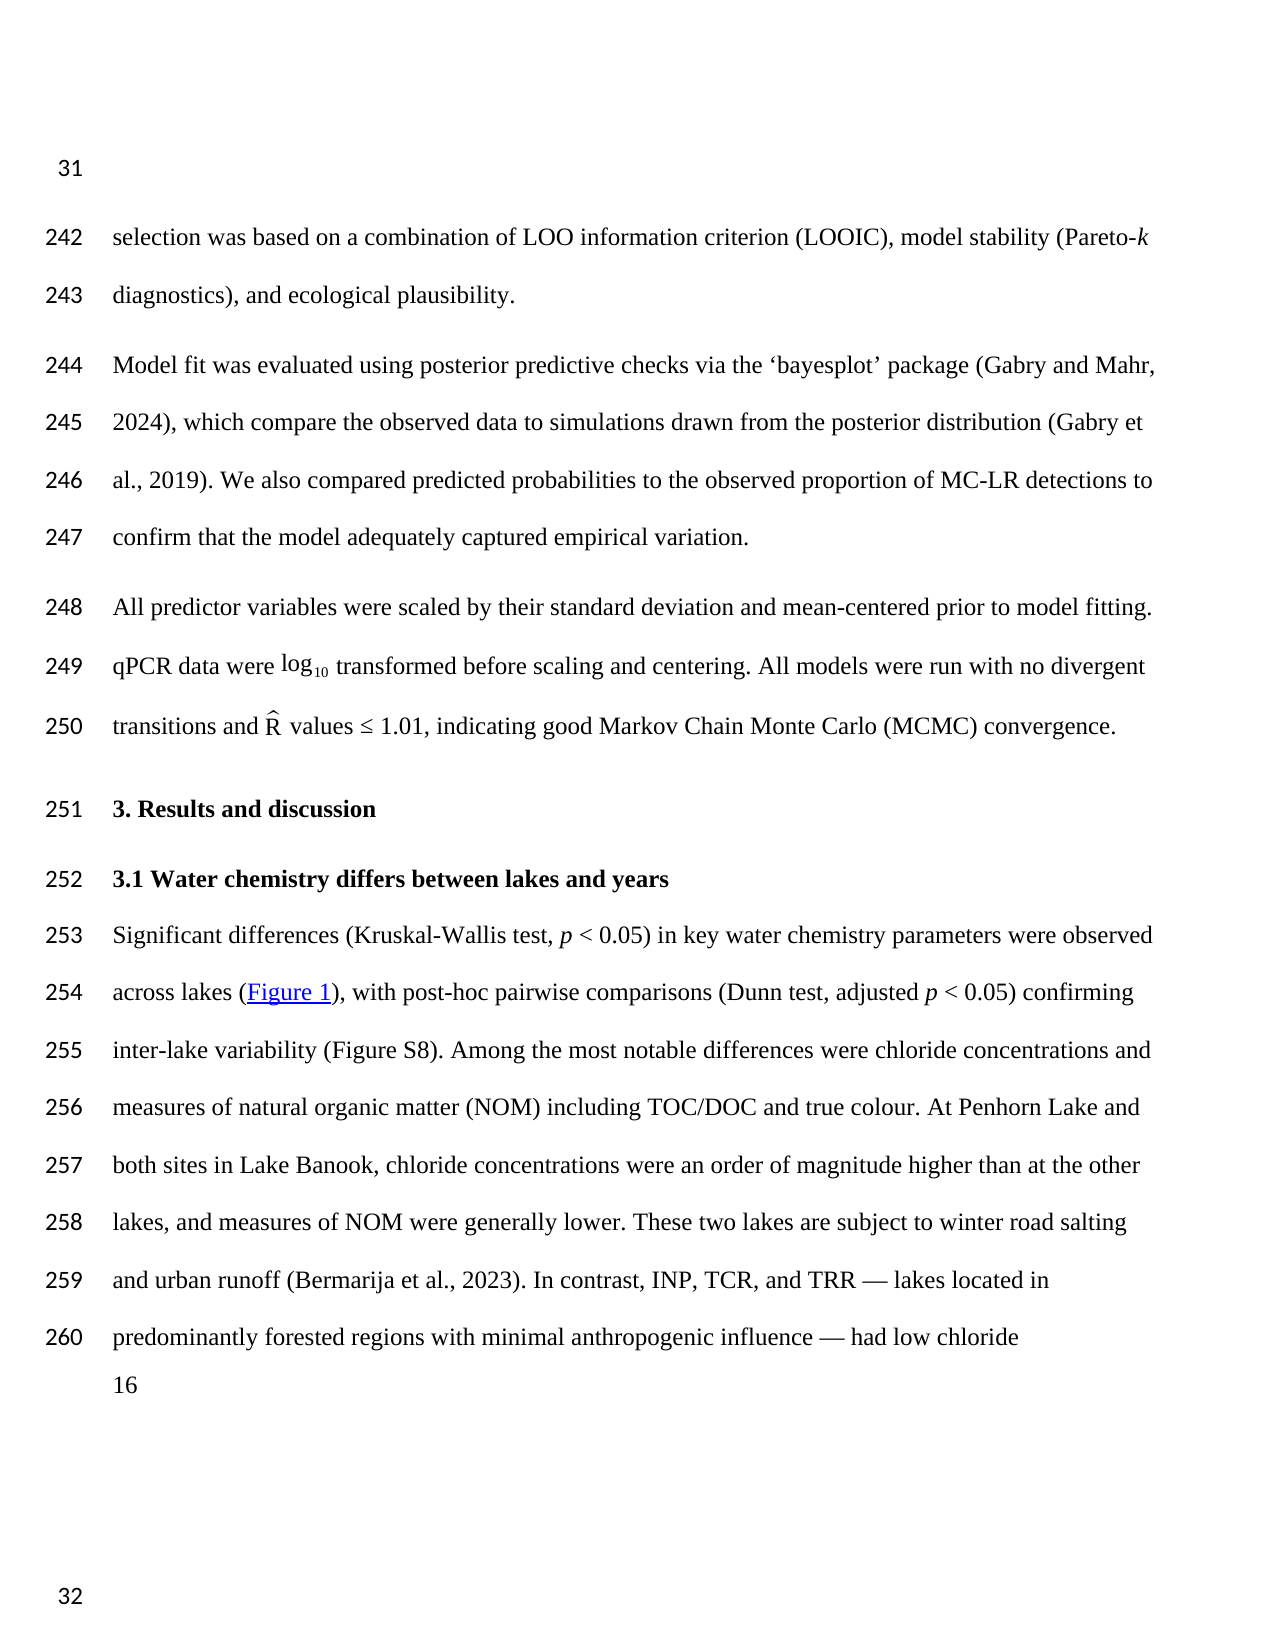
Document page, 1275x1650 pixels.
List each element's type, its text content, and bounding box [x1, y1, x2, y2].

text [112, 222, 1163, 309]
text All predictor variables were scaled by their standard deviation and mean-centered prior to model fitting. qPCR data were transformed before scaling and centering. All models were run with no divergent transitions and values 1.01, indicating good Markov Chain Monte Carlo (MCMC) convergence. [112, 592, 1163, 740]
text Model fit was evaluated using posterior predictive checks via the ‘bayesplot’ package (Gabry and Mahr, 2024), which compare the observed data to simulations drawn from the posterior distribution (Gabry et al., 2019). We also compared predicted probabilities to the observed proportion of MC-LR detections to confirm that the model adequately captured empirical variation. [112, 350, 1163, 551]
subtitle 3.1 Water chemistry differs between lakes and years [112, 864, 1163, 893]
subtitle 3. Results and discussion [112, 794, 1163, 823]
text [112, 920, 1163, 1351]
